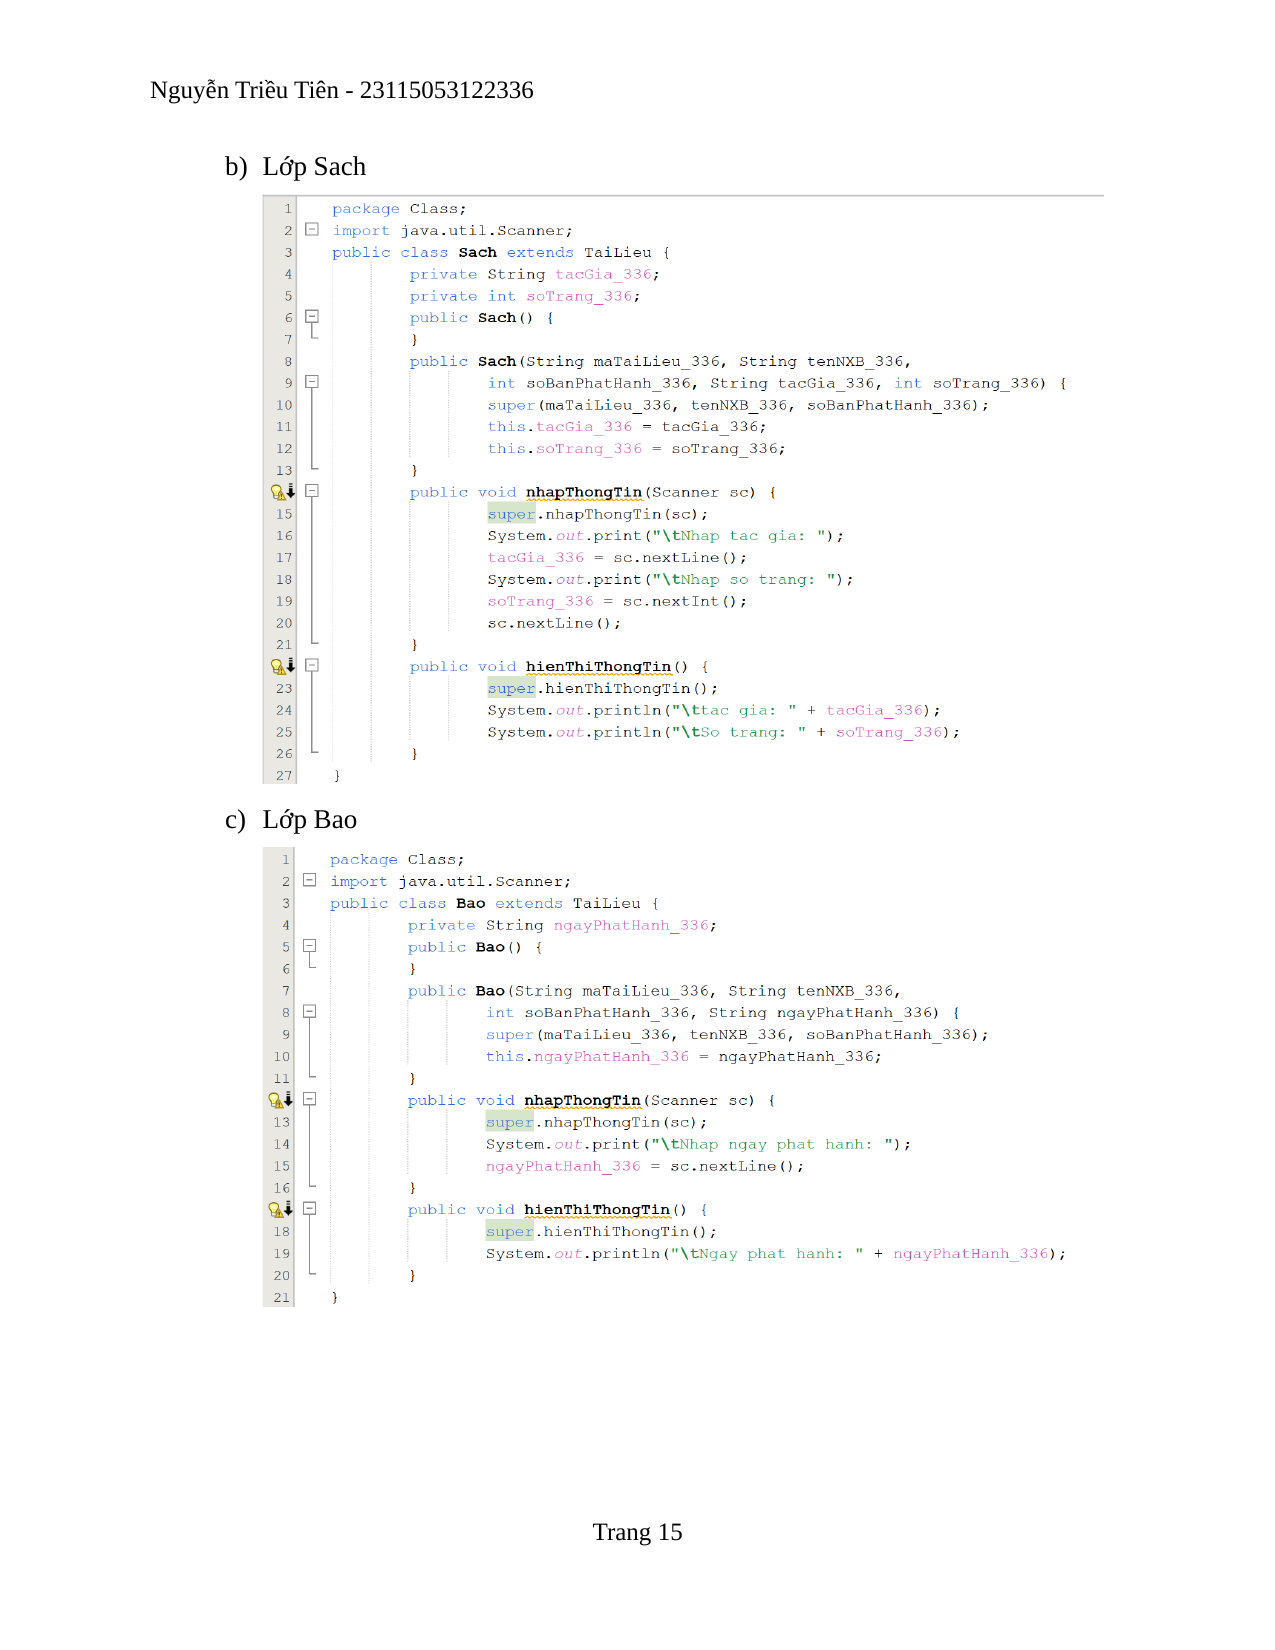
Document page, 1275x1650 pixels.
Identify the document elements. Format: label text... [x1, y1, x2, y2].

subtitle Lớp Bao [225, 803, 1125, 834]
subtitle Lớp Sach [225, 150, 1125, 181]
picture [262, 847, 1104, 1307]
picture [262, 194, 1104, 784]
